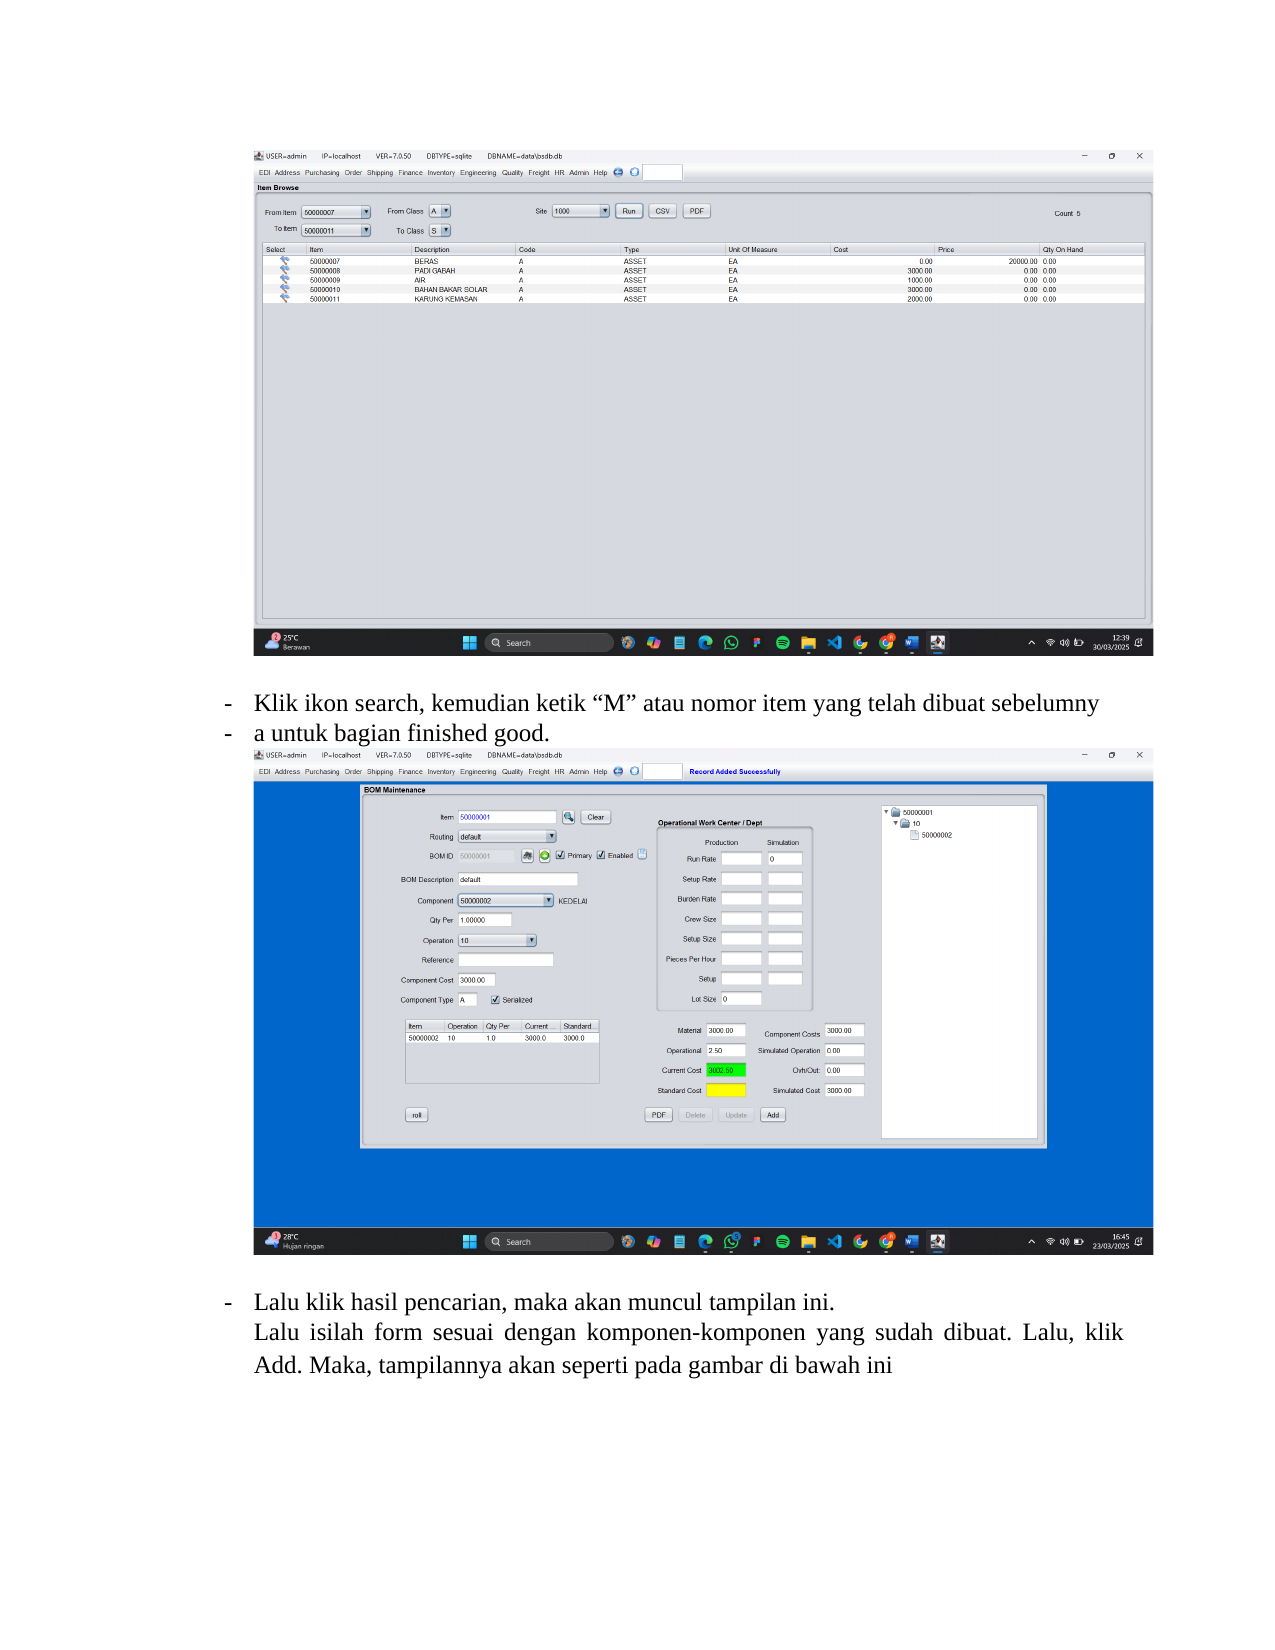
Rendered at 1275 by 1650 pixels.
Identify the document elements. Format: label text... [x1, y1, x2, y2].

picture [253, 150, 1154, 656]
list Klik ikon search, kemudian ketik “M” atau nomor item yang telah dibuat sebelumny [224, 688, 1125, 717]
list Lalu isilah form sesuai dengan komponen-komponen yang sudah dibuat. Lalu, klik Add. Maka, tampilannya akan seperti pada gambar di bawah ini [253, 1317, 1125, 1379]
list a untuk bagian finished good. [224, 718, 1125, 747]
picture [253, 748, 1154, 1255]
list Lalu klik hasil pencarian, maka akan muncul tampilan ini. [224, 1287, 1125, 1316]
